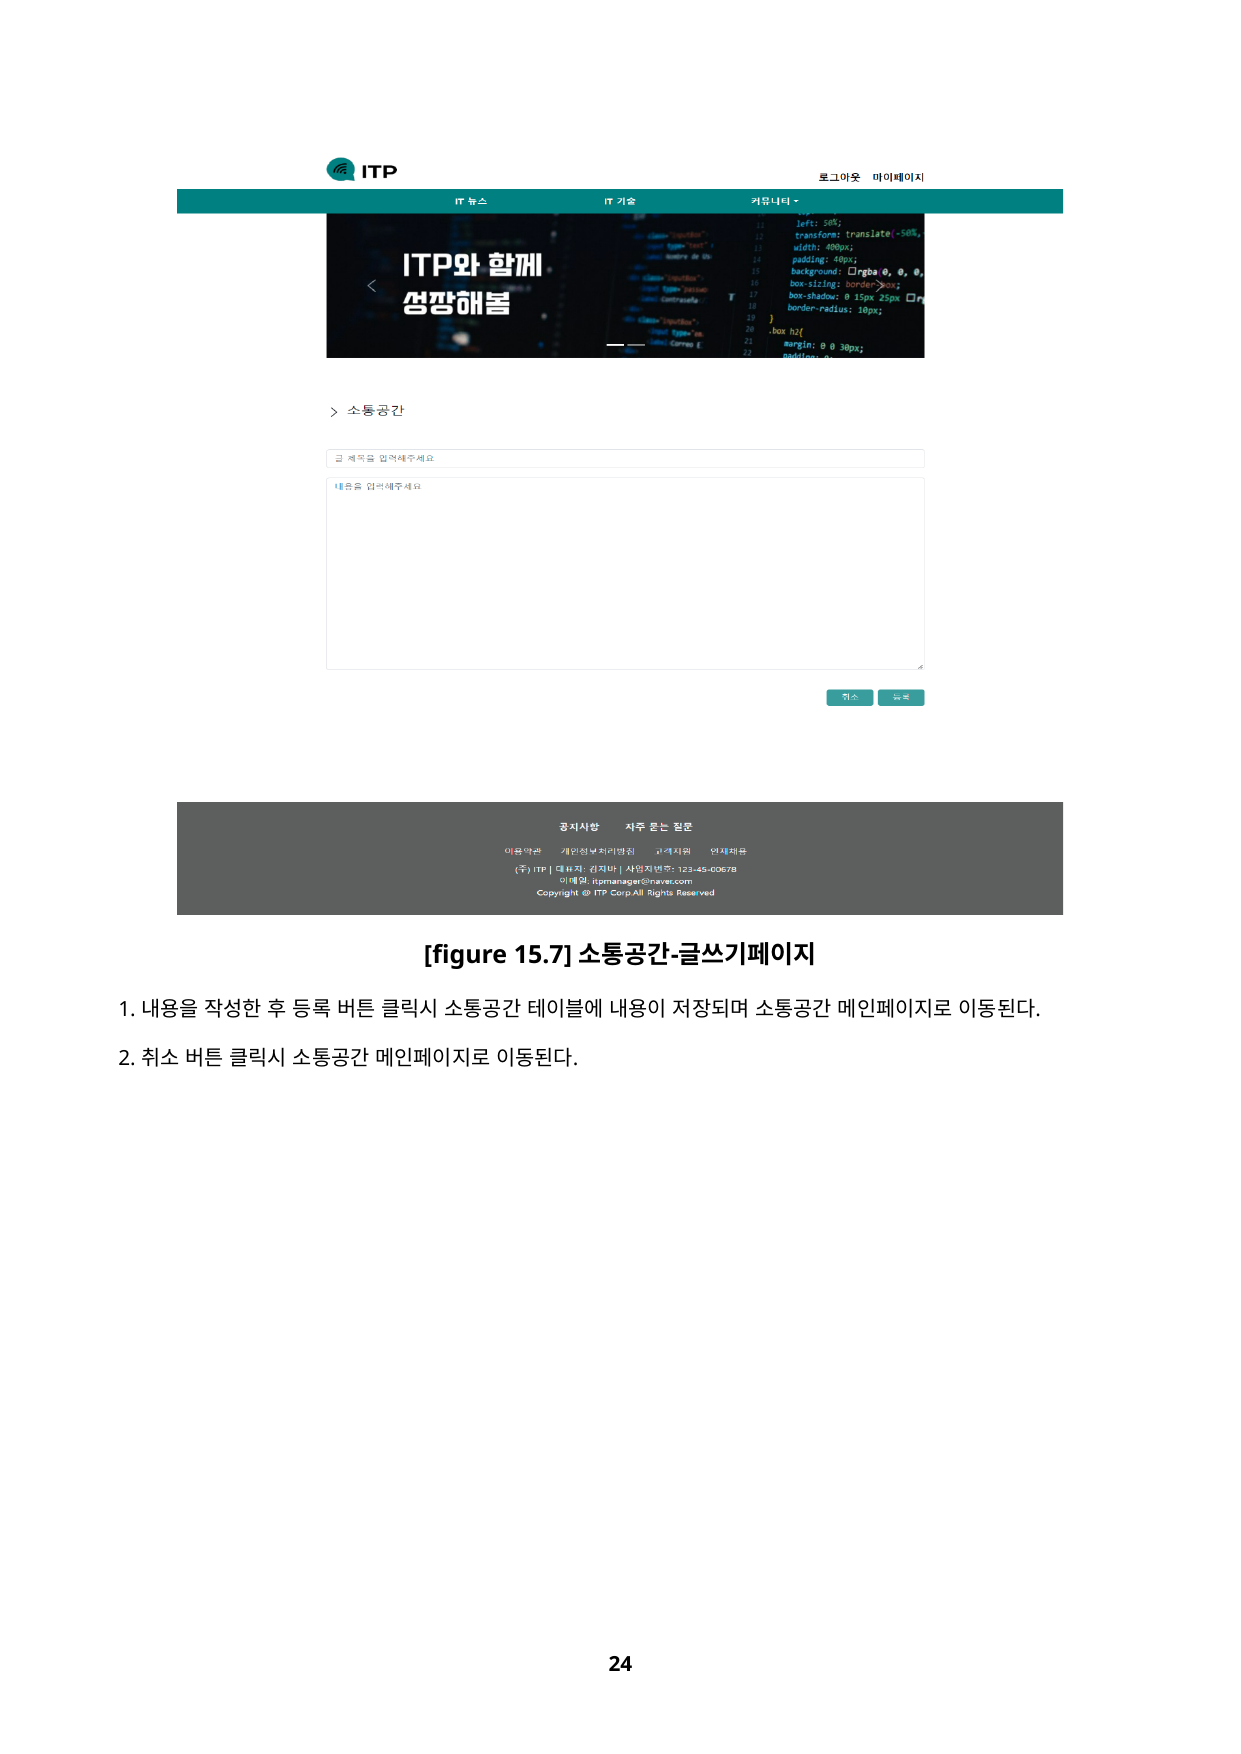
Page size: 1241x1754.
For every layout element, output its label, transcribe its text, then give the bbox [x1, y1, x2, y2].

picture [177, 149, 1064, 915]
text [figure 15.7] 소통공간-글쓰기페이지 [110, 933, 1130, 971]
text 2. 취소 버튼 클릭시 소통공간 메인페이지로 이동된다. [110, 1039, 1130, 1071]
text 1. 내용을 작성한 후 등록 버튼 클릭시 소통공간 테이블에 내용이 저장되며 소통공간 메인페이지로 이동된다. [110, 991, 1130, 1023]
